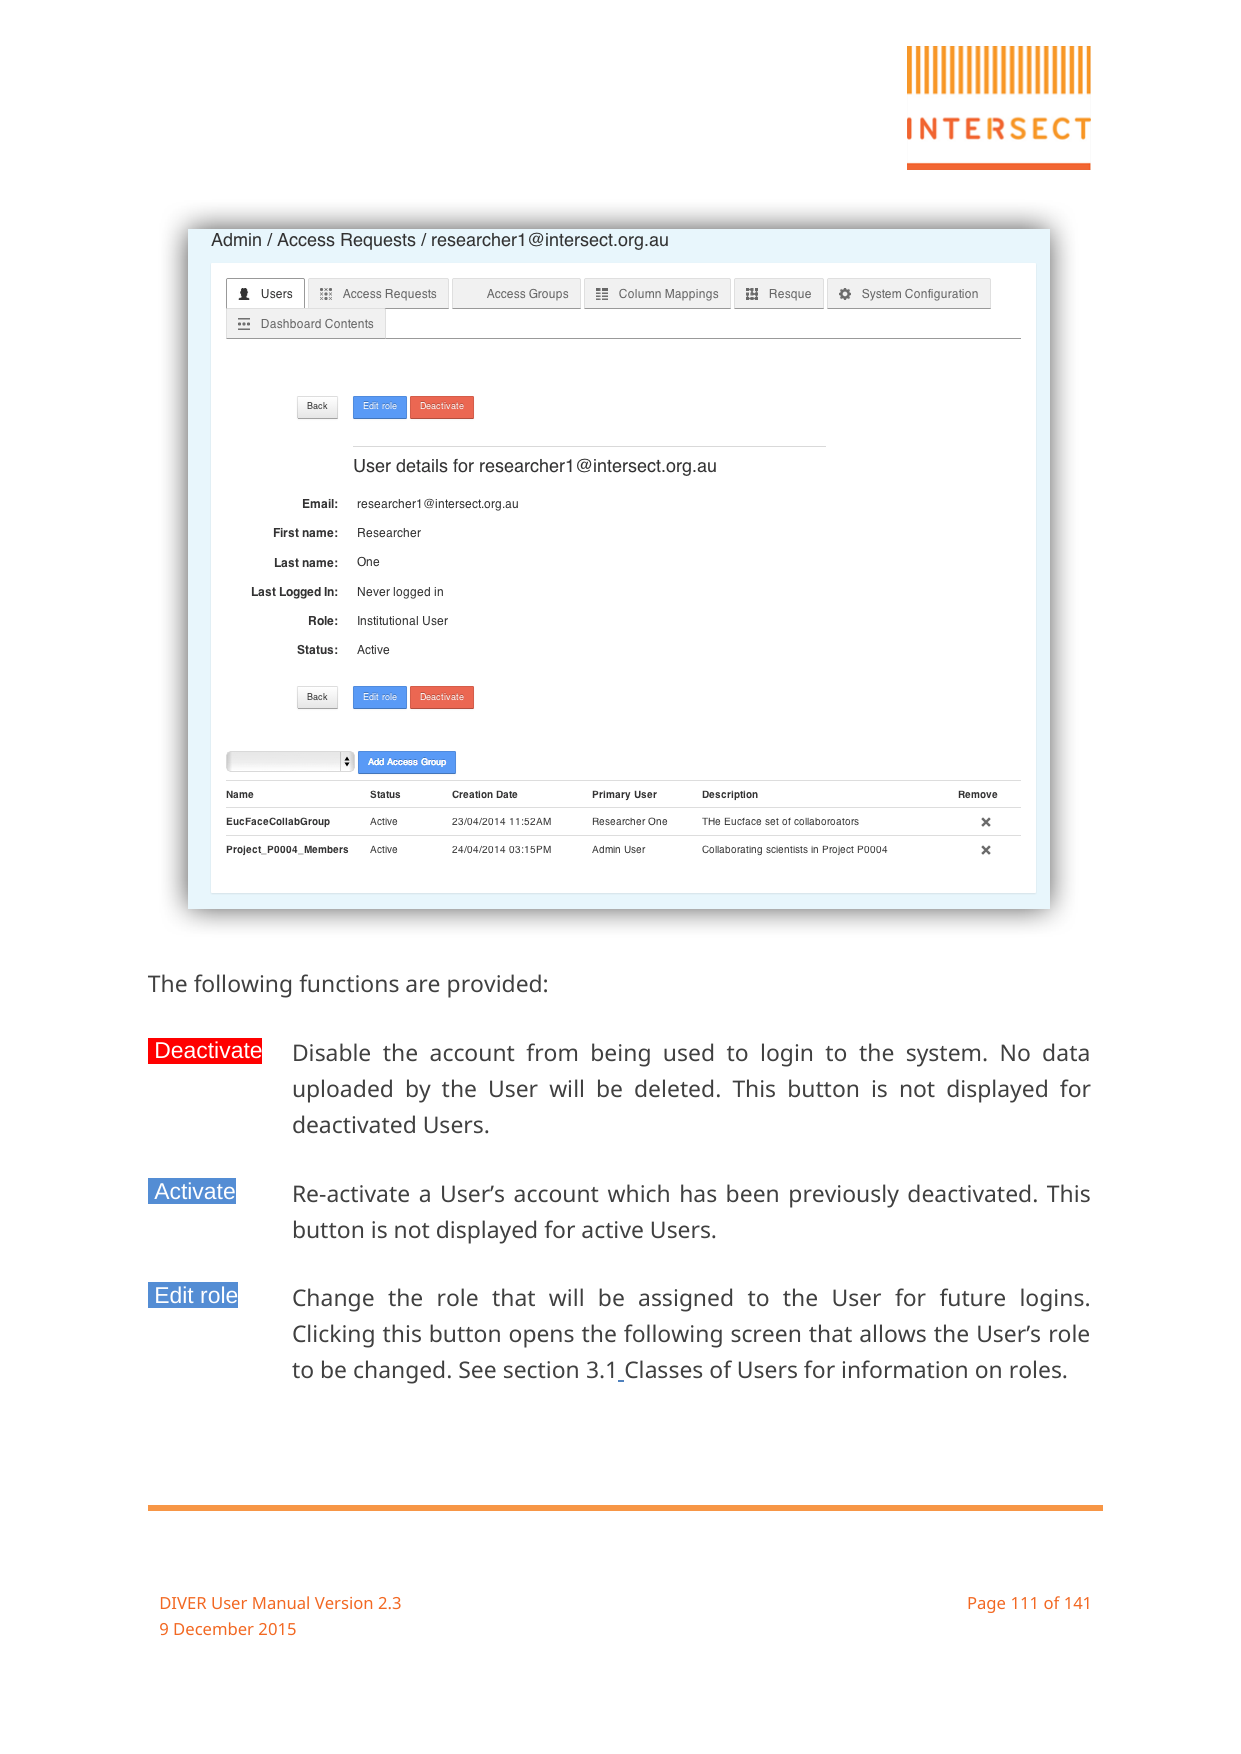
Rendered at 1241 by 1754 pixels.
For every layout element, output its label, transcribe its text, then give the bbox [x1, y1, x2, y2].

picture [905, 44, 1093, 172]
picture [188, 229, 1050, 909]
text The following functions are provided: [148, 968, 1092, 999]
table_cell Activate [136, 1165, 281, 1269]
table_cell Edit role [136, 1270, 281, 1410]
table_header Disable the account from being used to login to the system. No data uploaded by the User will be deleted. This button is not displayed for deactivated Users. [281, 1025, 1103, 1165]
table_cell Re-activate a User’s account which has been previously deactivated. This button is not displayed for active Users. [281, 1165, 1103, 1269]
table_header Deactivate [136, 1025, 281, 1165]
